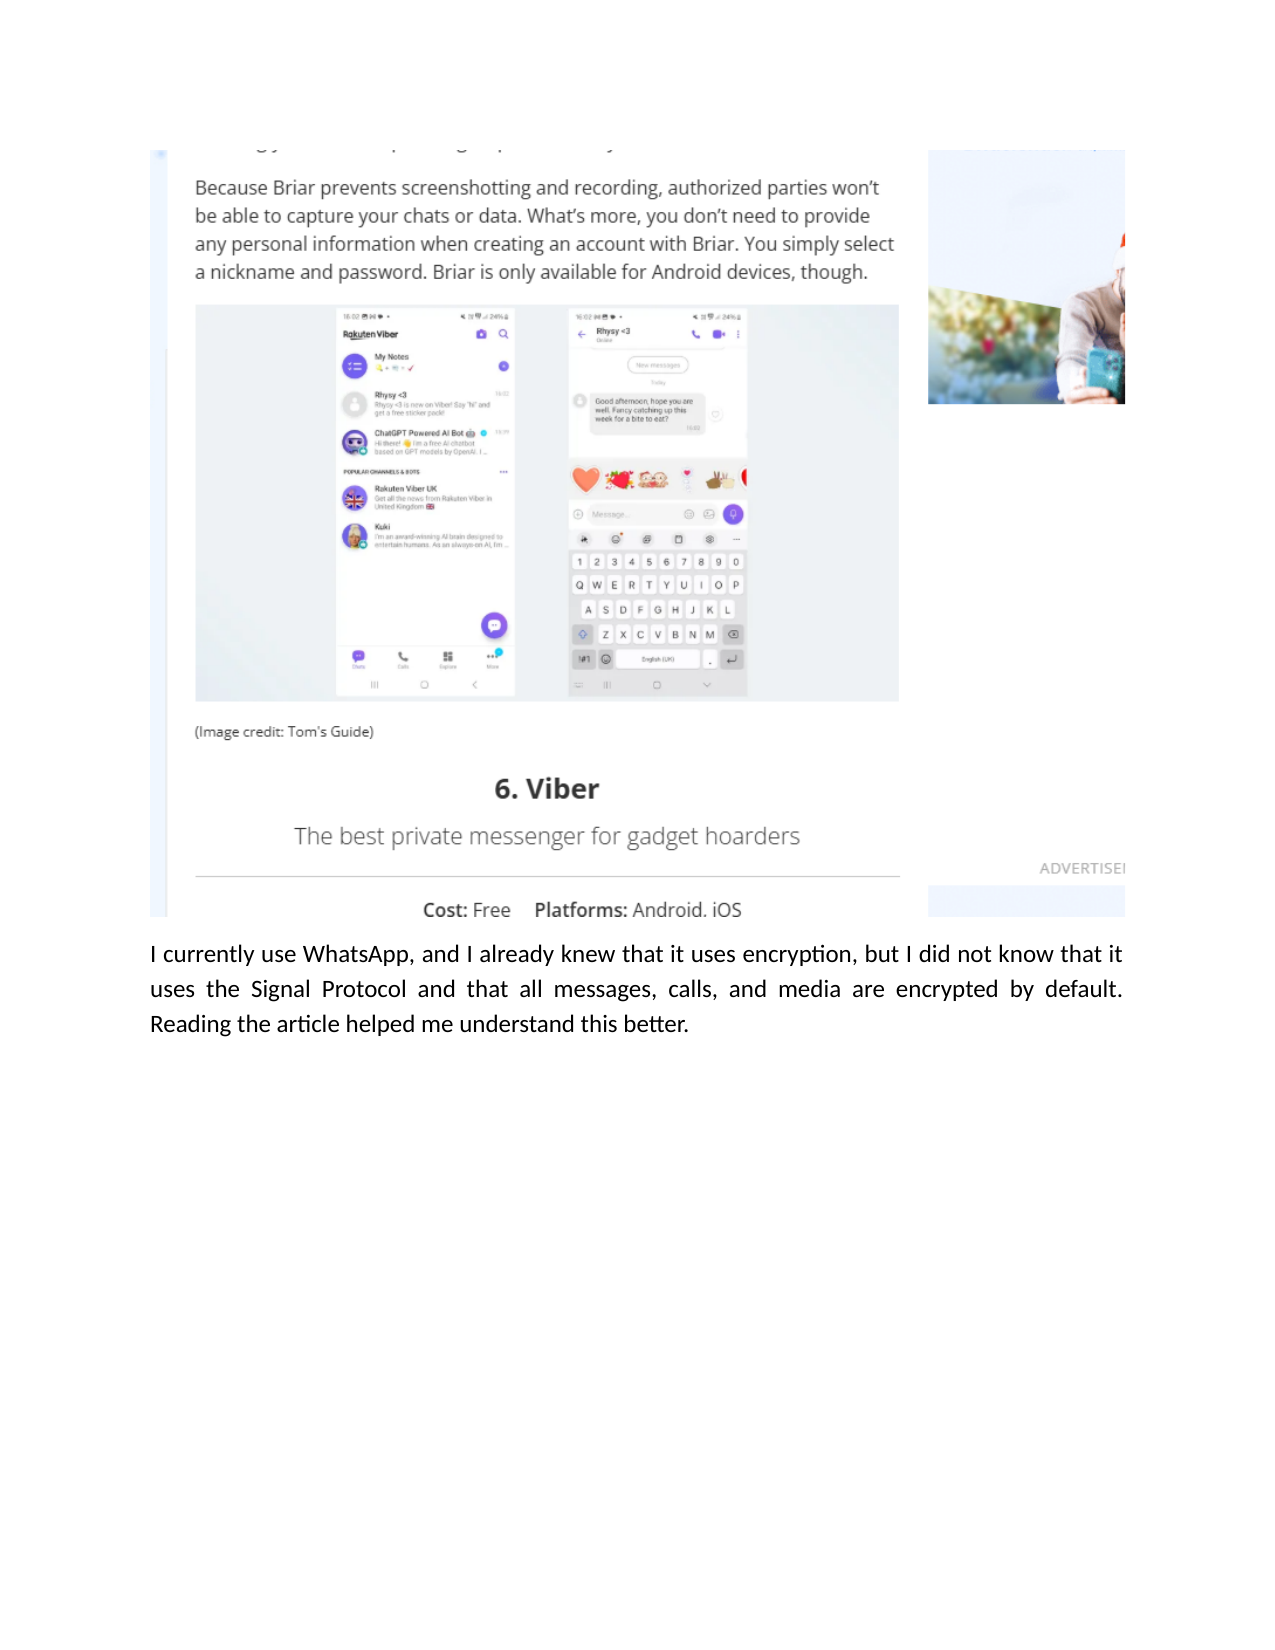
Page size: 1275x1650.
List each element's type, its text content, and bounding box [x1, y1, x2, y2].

picture [150, 150, 1125, 917]
text I currently use WhatsApp, and I already knew that it uses encryption, but I did not know that it uses the Signal Protocol and that all messages, calls, and media are encrypted by default. Reading the article helped me understand this better. [150, 938, 1125, 1038]
